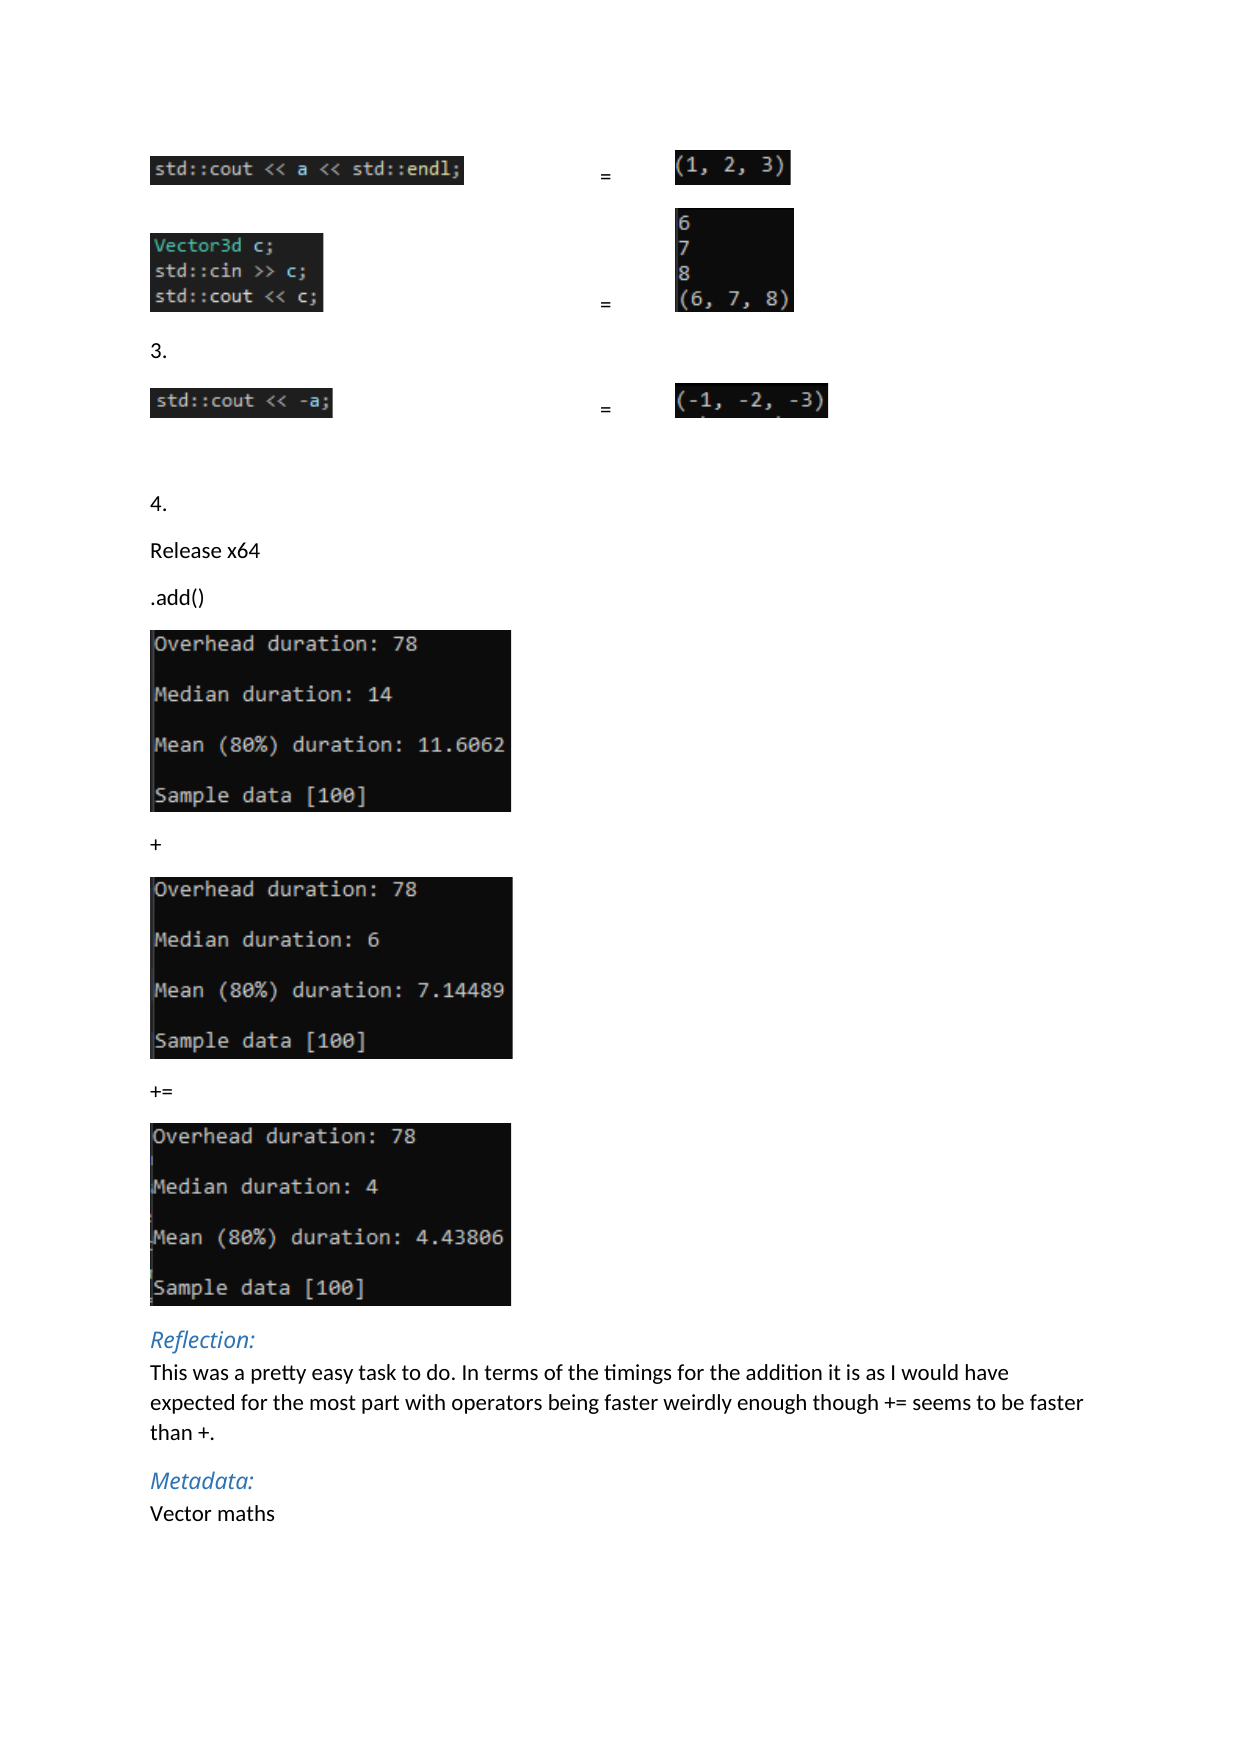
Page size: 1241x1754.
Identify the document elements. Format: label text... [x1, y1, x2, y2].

text + [150, 830, 1090, 858]
picture [150, 156, 464, 185]
text += [150, 1077, 1090, 1105]
text 4. [150, 489, 1090, 517]
picture [150, 388, 333, 418]
text .add() [150, 583, 1090, 611]
picture [675, 208, 794, 312]
subtitle Reflection: [150, 1324, 1090, 1355]
picture [675, 383, 829, 418]
picture [150, 877, 513, 1059]
text Vector maths [150, 1499, 1090, 1527]
picture [150, 233, 324, 312]
picture [150, 630, 512, 812]
picture [150, 1123, 512, 1306]
text Release x64 [150, 536, 1090, 564]
subtitle Metadata: [150, 1465, 1090, 1496]
text 3. [150, 337, 1090, 365]
text This was a pretty easy task to do. In terms of the timings for the addition it is as I would have expected for the most part with operators being faster weirdly enough though += seems to be faster than +. [150, 1358, 1090, 1446]
picture [675, 150, 791, 185]
